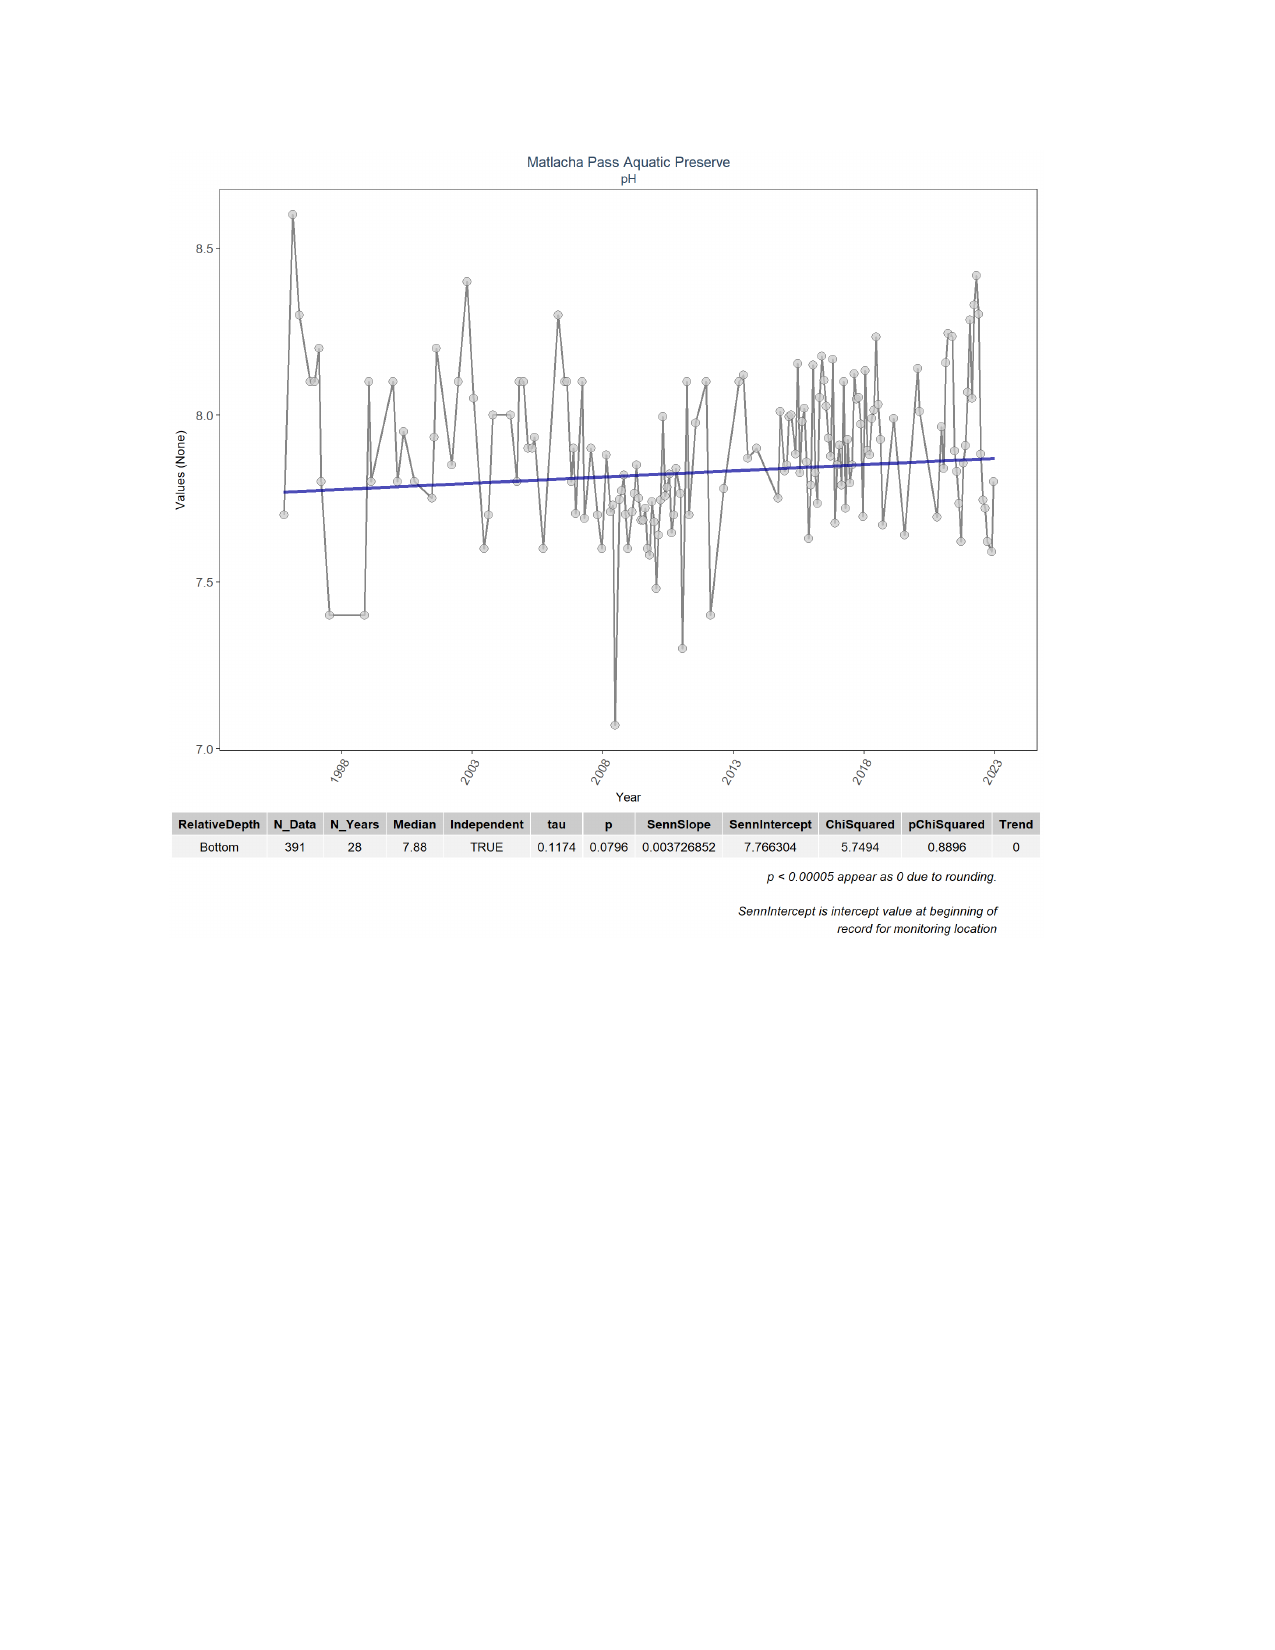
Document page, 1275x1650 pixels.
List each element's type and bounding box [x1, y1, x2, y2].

picture [168, 150, 1044, 938]
